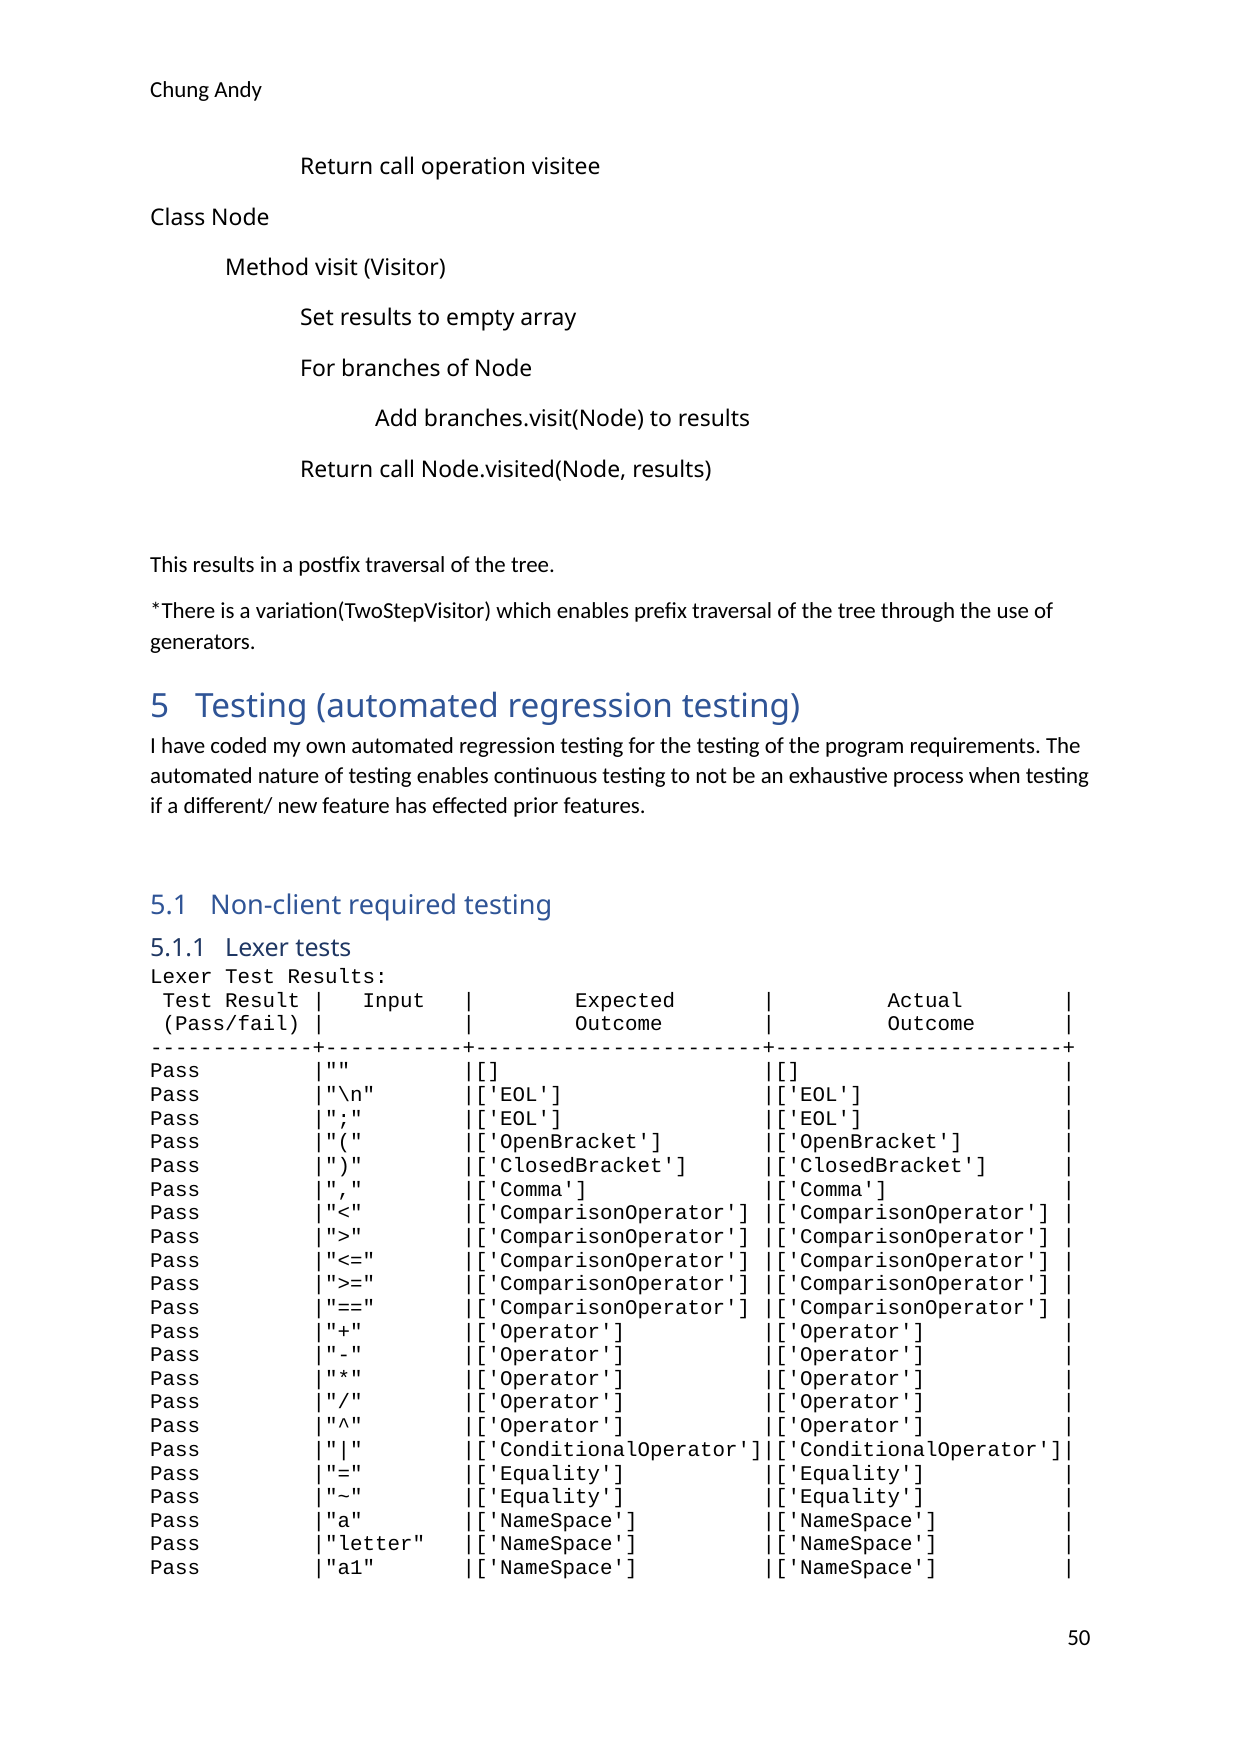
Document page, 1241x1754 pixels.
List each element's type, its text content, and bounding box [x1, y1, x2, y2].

text Pass |">=" |['ComparisonOperator'] |['ComparisonOperator'] | [150, 1273, 1090, 1297]
text Pass |"*" |['Operator'] |['Operator'] | [150, 1368, 1090, 1392]
text Return call Node.visited(Node, results) [150, 452, 1090, 484]
subtitle Lexer tests [150, 929, 1090, 963]
text For branches of Node [150, 352, 1090, 383]
text Pass |"/" |['Operator'] |['Operator'] | [150, 1392, 1090, 1415]
text Pass |"<=" |['ComparisonOperator'] |['ComparisonOperator'] | [150, 1250, 1090, 1273]
text Set results to empty array [150, 301, 1090, 332]
text *There is a variation(TwoStepVisitor) which enables prefix traversal of the tree through the use of generators. [150, 597, 1090, 655]
text Pass |"|" |['ConditionalOperator']|['ConditionalOperator']| [150, 1439, 1090, 1462]
text Pass |"+" |['Operator'] |['Operator'] | [150, 1321, 1090, 1344]
text Test Result | Input | Expected | Actual | [150, 989, 1090, 1013]
subtitle Testing (automated regression testing) [150, 682, 1090, 727]
text Add branches.visit(Node) to results [150, 402, 1090, 433]
text Pass |"," |['Comma'] |['Comma'] | [150, 1179, 1090, 1202]
text Pass |"a" |['NameSpace'] |['NameSpace'] | [150, 1510, 1090, 1533]
text This results in a postfix traversal of the tree. [150, 550, 1090, 578]
text Pass |"letter" |['NameSpace'] |['NameSpace'] | [150, 1533, 1090, 1557]
text I have coded my own automated regression testing for the testing of the program requirements. The automated nature of testing enables continuous testing to not be an exhaustive process when testing if a different/ new feature has effected prior features. [150, 731, 1090, 819]
text Pass |"^" |['Operator'] |['Operator'] | [150, 1415, 1090, 1439]
text Pass |"(" |['OpenBracket'] |['OpenBracket'] | [150, 1131, 1090, 1155]
text Pass |";" |['EOL'] |['EOL'] | [150, 1108, 1090, 1131]
text -------------+-----------+-----------------------+-----------------------+ [150, 1037, 1090, 1061]
text Pass |"==" |['ComparisonOperator'] |['ComparisonOperator'] | [150, 1297, 1090, 1321]
text (Pass/fail) | | Outcome | Outcome | [150, 1013, 1090, 1037]
text Pass |">" |['ComparisonOperator'] |['ComparisonOperator'] | [150, 1226, 1090, 1250]
text Pass |"~" |['Equality'] |['Equality'] | [150, 1486, 1090, 1510]
text Pass |"a1" |['NameSpace'] |['NameSpace'] | [150, 1557, 1090, 1581]
text Class Node [150, 200, 1090, 232]
text Pass |"-" |['Operator'] |['Operator'] | [150, 1344, 1090, 1368]
text Method visit (Visitor) [150, 251, 1090, 282]
text Pass |"\n" |['EOL'] |['EOL'] | [150, 1084, 1090, 1108]
text Return call operation visitee [150, 150, 1090, 181]
text Pass |"" |[] |[] | [150, 1061, 1090, 1084]
text Pass |"<" |['ComparisonOperator'] |['ComparisonOperator'] | [150, 1202, 1090, 1226]
text Lexer Test Results: [150, 966, 1090, 989]
subtitle Non-client required testing [150, 885, 1090, 922]
text Pass |"=" |['Equality'] |['Equality'] | [150, 1462, 1090, 1486]
text Pass |")" |['ClosedBracket'] |['ClosedBracket'] | [150, 1155, 1090, 1179]
